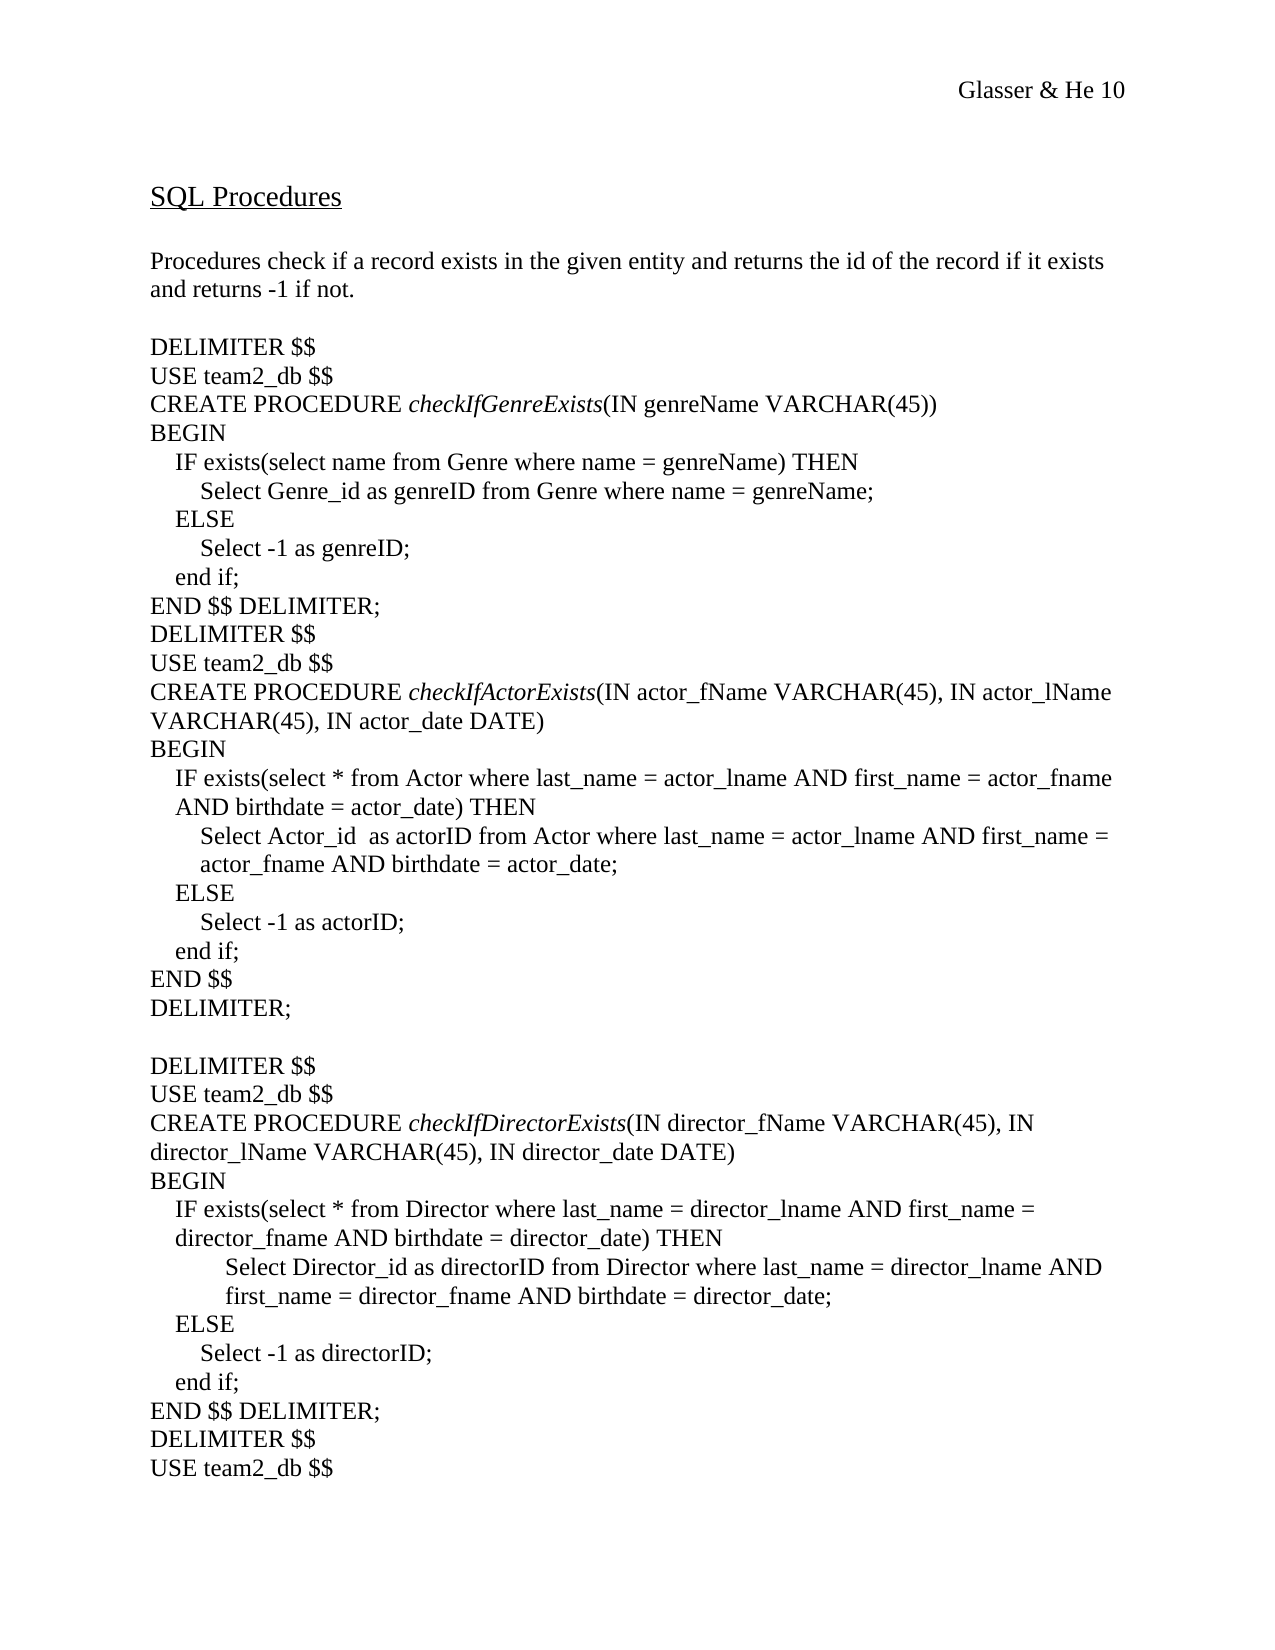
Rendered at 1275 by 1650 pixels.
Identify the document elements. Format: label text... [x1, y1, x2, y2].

text CREATE PROCEDURE checkIfGenreExists(IN genreName VARCHAR(45)) [150, 389, 1125, 418]
text BEGIN [150, 734, 1125, 763]
text IF exists(select * from Actor where last_name = actor_lname AND first_name = actor_fname AND birthdate = actor_date) THEN [175, 763, 1125, 821]
text DELIMITER $$ [150, 332, 1125, 361]
text ELSE [150, 1309, 1125, 1338]
text Select -1 as actorID; [150, 907, 1125, 936]
text DELIMITER $$ [150, 619, 1125, 648]
text DELIMITER; [150, 993, 1125, 1022]
text ELSE [150, 504, 1125, 533]
text end if; [150, 562, 1125, 591]
text BEGIN [150, 418, 1125, 447]
text Select -1 as directorID; [150, 1338, 1125, 1367]
text USE team2_db $$ [150, 648, 1125, 677]
text Select Actor_id as actorID from Actor where last_name = actor_lname AND first_name = actor_fname AND birthdate = actor_date; [200, 821, 1125, 878]
text END $$ [150, 964, 1125, 993]
text Select Director_id as directorID from Director where last_name = director_lname AND first_name = director_fname AND birthdate = director_date; [225, 1252, 1125, 1309]
text IF exists(select * from Director where last_name = director_lname AND first_name = director_fname AND birthdate = director_date) THEN [175, 1194, 1125, 1252]
text USE team2_db $$ [150, 1453, 1125, 1482]
text END $$ DELIMITER; [150, 1396, 1125, 1424]
text BEGIN [150, 1166, 1125, 1194]
text end if; [150, 936, 1125, 964]
text Procedures check if a record exists in the given entity and returns the id of the record if it exists and returns -1 if not. [150, 246, 1125, 303]
text IF exists(select name from Genre where name = genreName) THEN [150, 447, 1125, 476]
text ELSE [150, 878, 1125, 907]
text end if; [150, 1367, 1125, 1396]
text CREATE PROCEDURE checkIfActorExists(IN actor_fName VARCHAR(45), IN actor_lName VARCHAR(45), IN actor_date DATE) [150, 677, 1125, 734]
text Select -1 as genreID; [150, 533, 1125, 562]
text CREATE PROCEDURE checkIfDirectorExists(IN director_fName VARCHAR(45), IN director_lName VARCHAR(45), IN director_date DATE) [150, 1108, 1125, 1166]
text Select Genre_id as genreID from Genre where name = genreName; [150, 476, 1125, 504]
text DELIMITER $$ [150, 1424, 1125, 1453]
text USE team2_db $$ [150, 361, 1125, 389]
text DELIMITER $$ [150, 1051, 1125, 1079]
text END $$ DELIMITER; [150, 591, 1125, 619]
text USE team2_db $$ [150, 1079, 1125, 1108]
text SQL Procedures [150, 179, 1125, 212]
